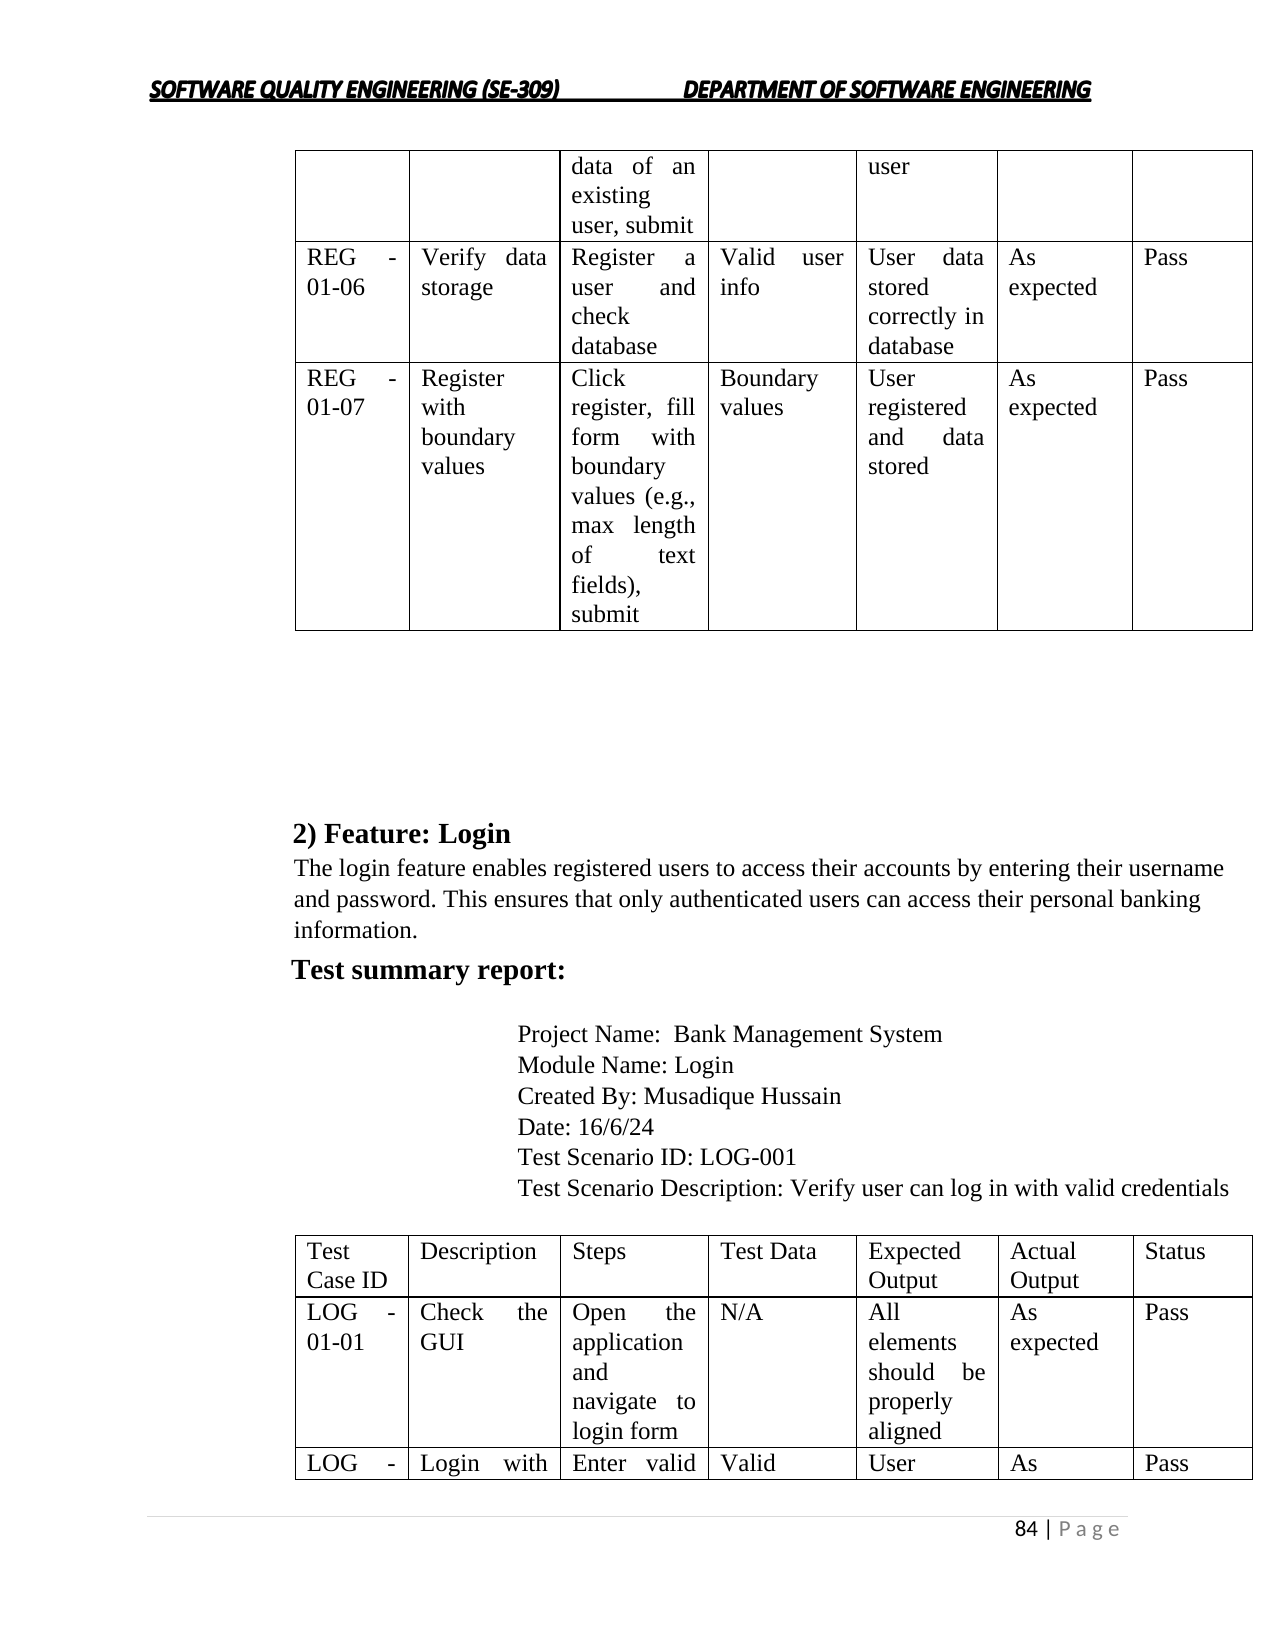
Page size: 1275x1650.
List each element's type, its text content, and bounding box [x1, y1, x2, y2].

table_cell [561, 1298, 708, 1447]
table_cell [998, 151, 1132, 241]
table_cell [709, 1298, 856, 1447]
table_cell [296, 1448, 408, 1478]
text Test summary report: [291, 952, 1253, 985]
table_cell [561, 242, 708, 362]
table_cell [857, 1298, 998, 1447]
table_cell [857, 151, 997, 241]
text Test Scenario Description: Verify user can log in with valid credentials [517, 1173, 1251, 1202]
text Test Scenario ID: LOG-001 [517, 1142, 1251, 1171]
text Date: 16/6/24 [517, 1112, 1251, 1140]
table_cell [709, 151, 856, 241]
text Module Name: Login [517, 1050, 1251, 1079]
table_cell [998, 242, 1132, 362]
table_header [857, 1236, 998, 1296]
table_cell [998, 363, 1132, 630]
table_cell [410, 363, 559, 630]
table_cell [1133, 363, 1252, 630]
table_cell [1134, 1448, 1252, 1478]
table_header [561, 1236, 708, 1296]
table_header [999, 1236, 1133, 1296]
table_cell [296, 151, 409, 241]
list Feature: Login [292, 816, 1253, 850]
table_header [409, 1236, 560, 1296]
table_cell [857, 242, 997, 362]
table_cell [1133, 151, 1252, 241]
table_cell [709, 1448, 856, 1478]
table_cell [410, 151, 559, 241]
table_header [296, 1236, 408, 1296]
text Created By: Musadique Hussain [517, 1081, 1251, 1109]
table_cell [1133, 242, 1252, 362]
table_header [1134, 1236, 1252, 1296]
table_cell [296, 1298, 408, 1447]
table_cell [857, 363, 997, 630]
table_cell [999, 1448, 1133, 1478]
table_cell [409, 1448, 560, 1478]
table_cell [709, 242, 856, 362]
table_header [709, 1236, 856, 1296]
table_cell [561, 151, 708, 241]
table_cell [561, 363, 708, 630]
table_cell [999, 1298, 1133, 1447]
picture [148, 79, 1092, 102]
text Project Name: Bank Management System [517, 1019, 1251, 1048]
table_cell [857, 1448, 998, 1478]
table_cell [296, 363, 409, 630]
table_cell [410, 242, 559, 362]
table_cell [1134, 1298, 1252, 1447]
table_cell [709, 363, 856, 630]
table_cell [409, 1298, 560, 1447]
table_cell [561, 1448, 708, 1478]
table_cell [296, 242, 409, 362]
text The login feature enables registered users to access their accounts by entering their username and password. This ensures that only authenticated users can access their personal banking information. [294, 853, 1253, 943]
